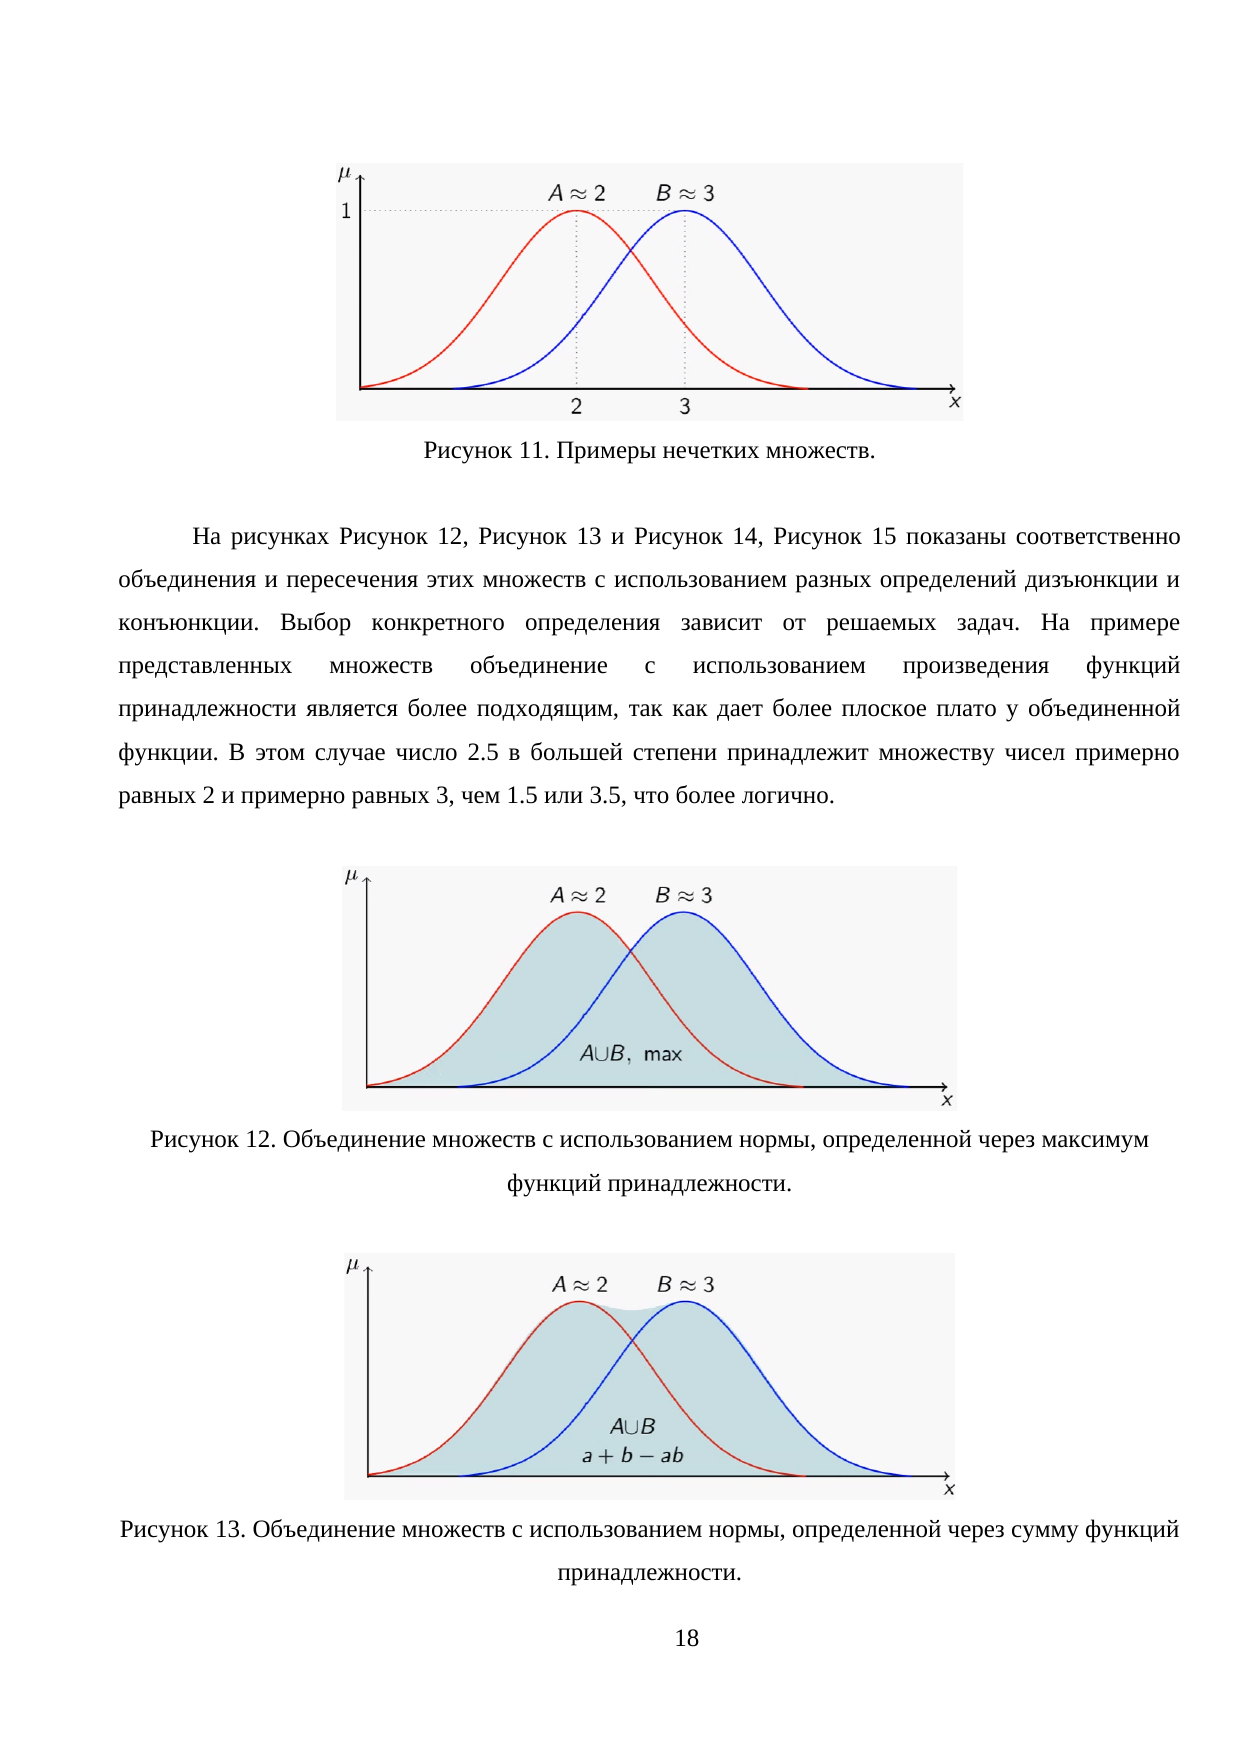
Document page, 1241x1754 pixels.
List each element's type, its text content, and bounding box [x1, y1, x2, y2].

picture [336, 163, 964, 421]
text Рисунок 11. Примеры нечетких множеств. [118, 435, 1181, 463]
picture [342, 866, 958, 1111]
text На рисунках 12, 13 и 14, 15 показаны соответственно объединения и пересечения этих множеств с использованием разных определений дизъюнкции и конъюнкции. Выбор конкретного определения зависит от решаемых задач. На примере представленных множеств объединение с использованием произведения функций принадлежности является более подходящим, так как дает более плоское плато у объединенной функции. В этом случае число 2.5 в большей степени принадлежит множеству чисел примерно равных 2 и примерно равных 3, чем 1.5 или 3.5, что более логично. [118, 521, 1181, 808]
text Рисунок 13. Объединение множеств с использованием нормы, определенной через сумму функций принадлежности. [118, 1514, 1181, 1586]
picture [344, 1253, 956, 1500]
text Рисунок 12. Объединение множеств с использованием нормы, определенной через максимум функций принадлежности. [118, 1124, 1181, 1196]
